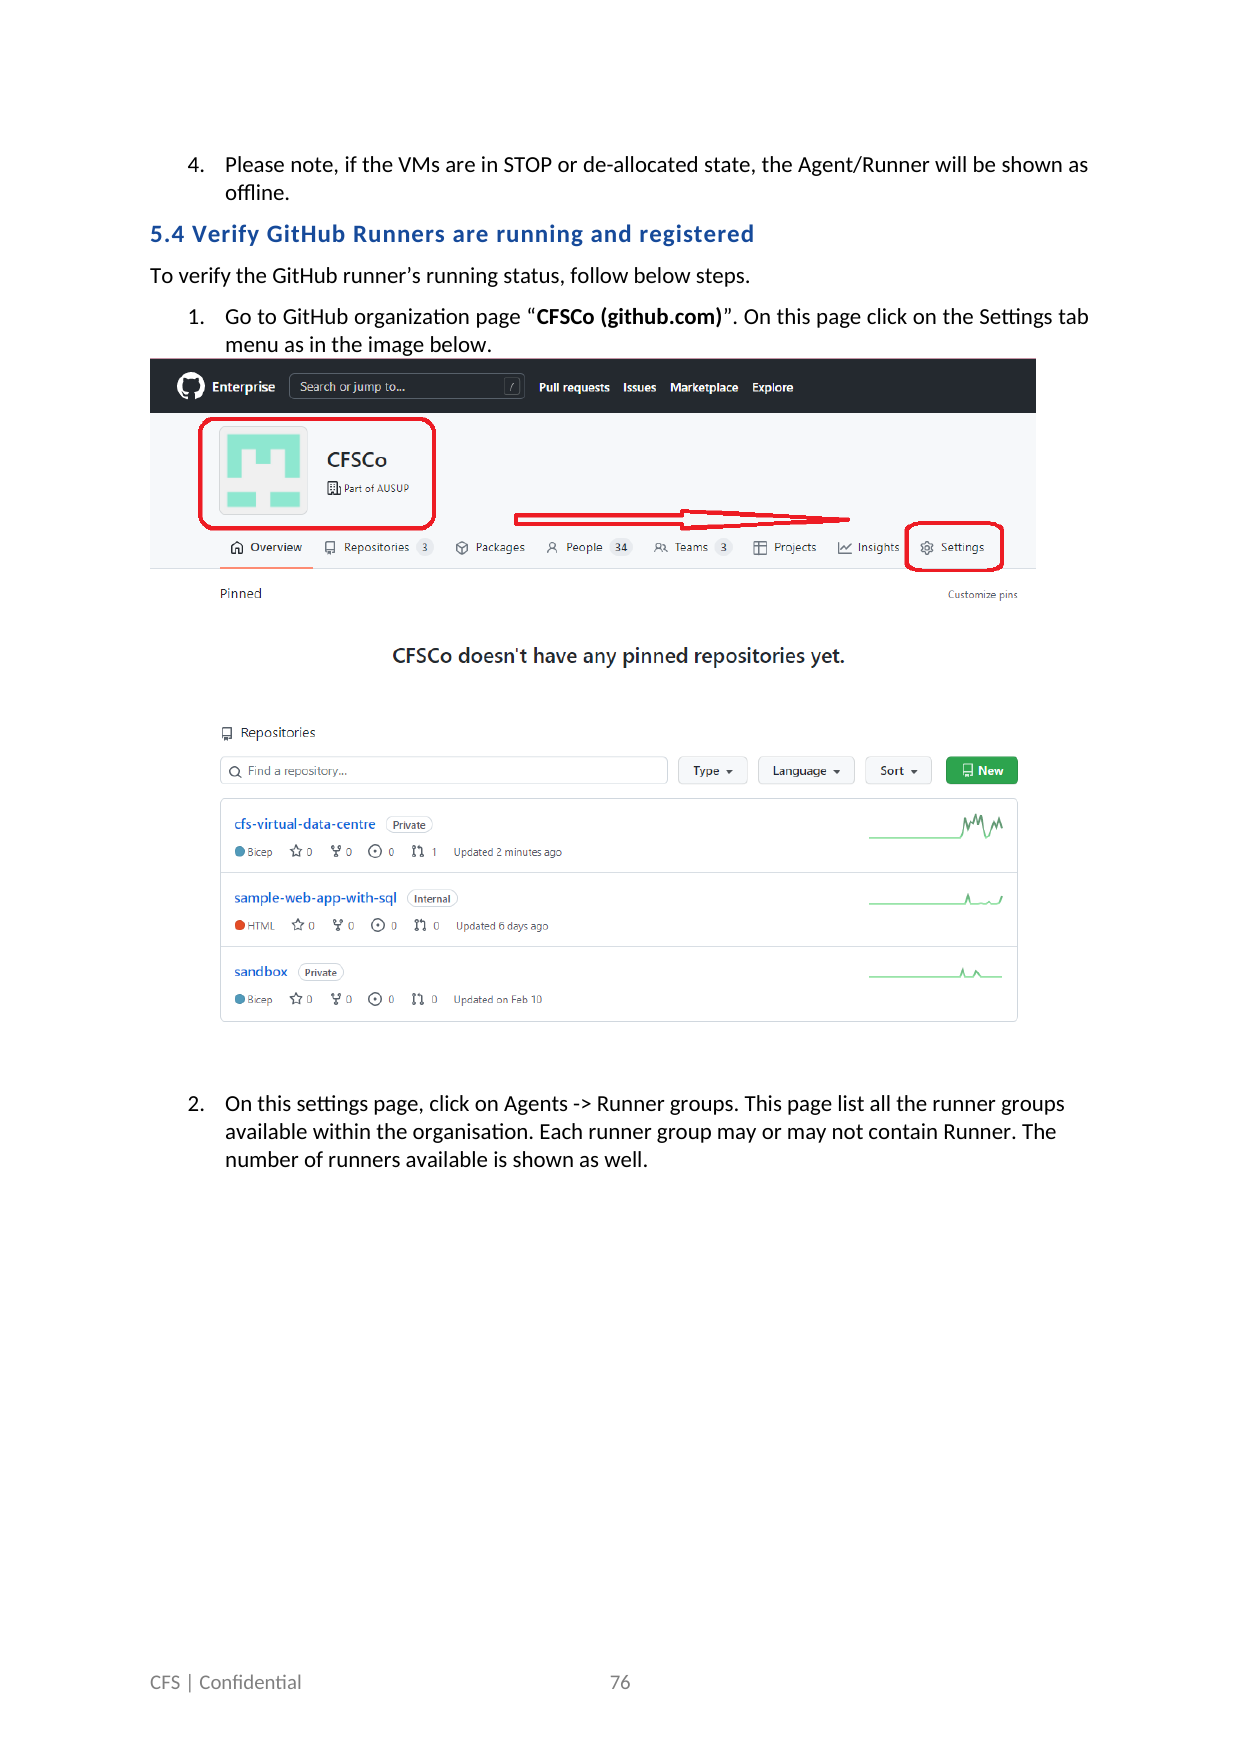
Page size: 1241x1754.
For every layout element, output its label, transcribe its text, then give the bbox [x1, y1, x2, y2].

list Please note, if the VMs are in STOP or de-allocated state, the Agent/Runner will be shown as offline. [187, 150, 1090, 206]
text Verify GitHub Runners are running and registered [150, 218, 1090, 249]
picture [150, 358, 1036, 1062]
list Go to GitHub organization page “CFSCo (github.com)”. On this page click on the Settings tab menu as in the image below. [187, 302, 1090, 358]
text To verify the GitHub runner’s running status, follow below steps. [150, 262, 1090, 289]
list On this settings page, click on Agents -> Runner groups. This page list all the runner groups available within the organisation. Each runner group may or may not contain Runner. The number of runners available is shown as well. [187, 1089, 1090, 1173]
